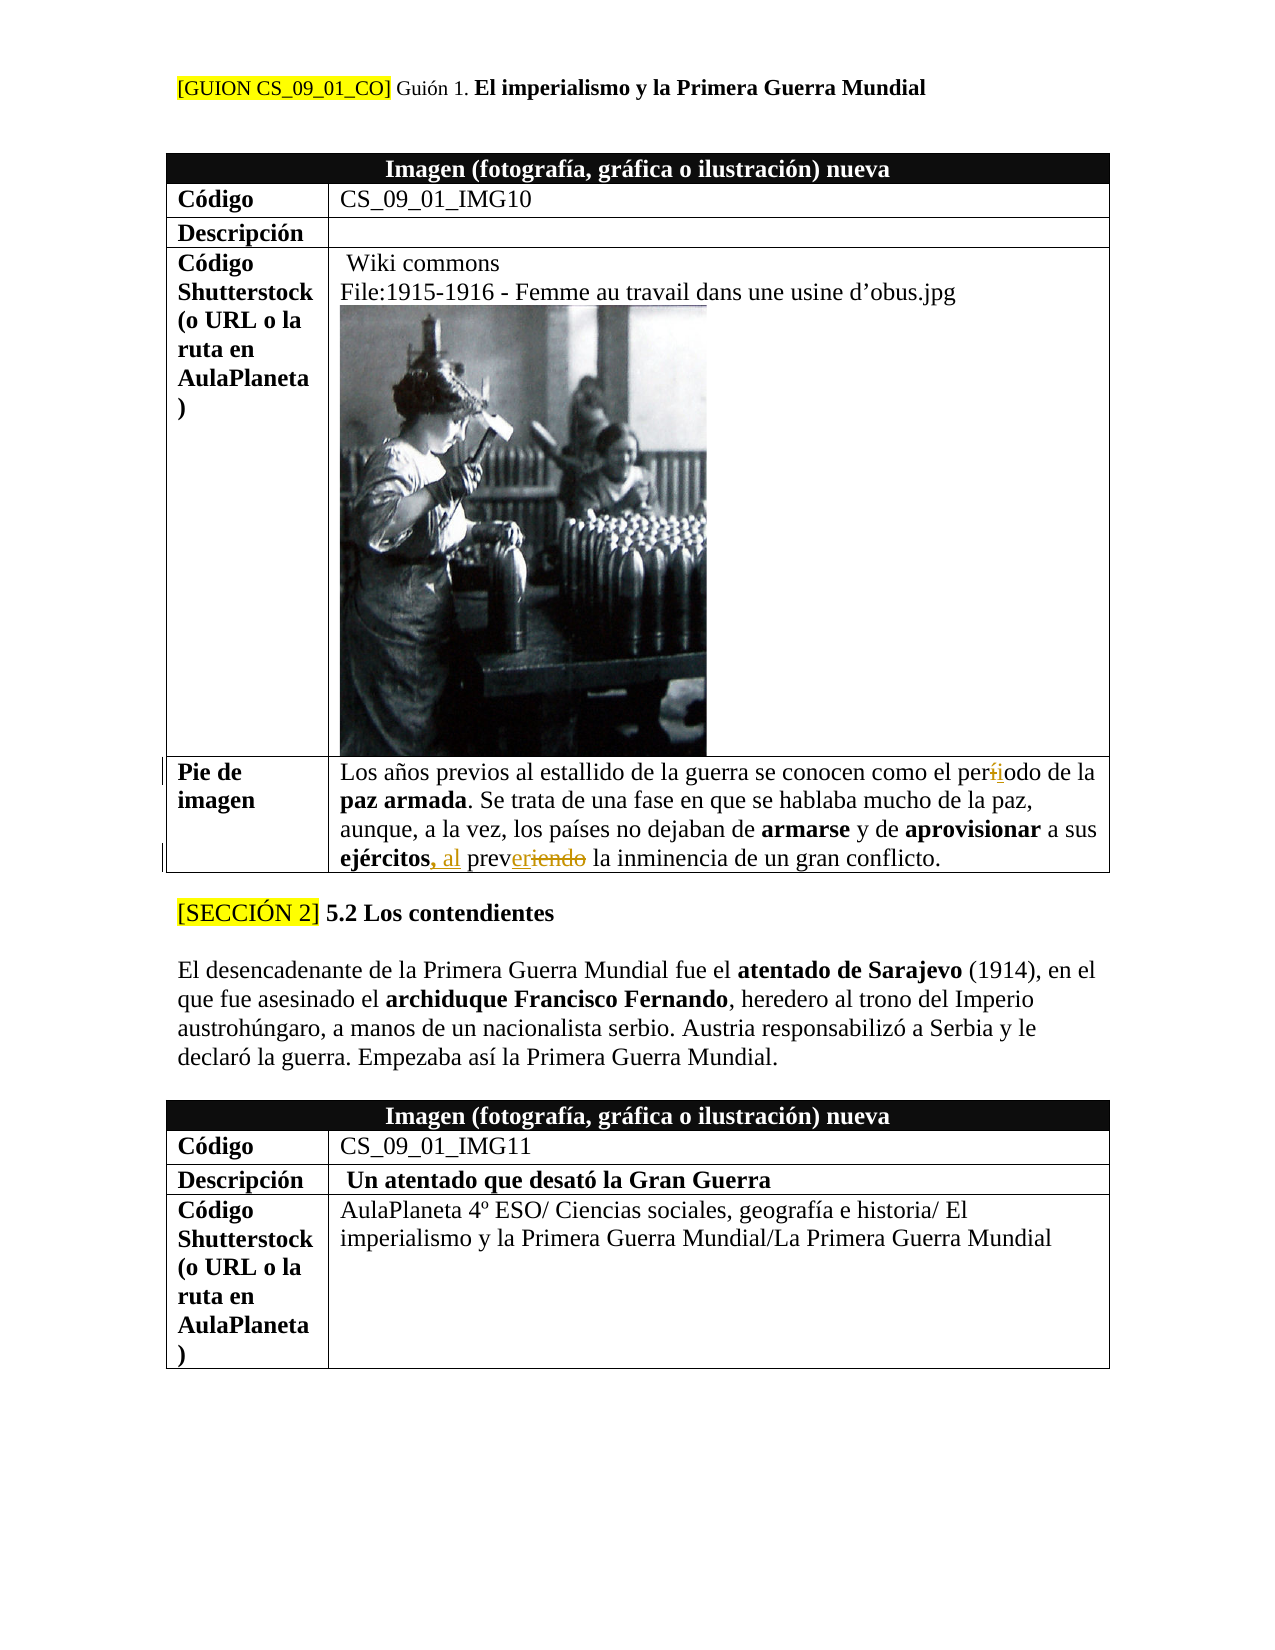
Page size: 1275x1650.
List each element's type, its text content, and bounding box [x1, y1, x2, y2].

table_cell Descripción [167, 218, 328, 247]
table_cell Descripción [167, 1165, 328, 1194]
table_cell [167, 1195, 328, 1368]
table_cell CS_09_01_IMG11 [329, 1131, 1109, 1163]
table_cell Wiki commons File:1915-1916 - Femme au travail dans une usine d’obus.jpg [329, 248, 1109, 756]
table_cell Código [167, 184, 328, 217]
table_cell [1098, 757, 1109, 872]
table_cell Pie de imagen [167, 757, 328, 872]
table_cell CS_09_01_IMG10 [329, 184, 1109, 217]
picture [339, 305, 707, 756]
table_cell Un atentado que desató la Gran Guerra [329, 1165, 1109, 1194]
table_header Imagen (fotografía, gráfica o ilustración) nueva [167, 154, 1109, 183]
table_cell Código [167, 1131, 328, 1163]
text [SECCIÓN 2] 5.2 Los contendientes [319, 898, 1098, 926]
table_cell Código Shutterstock (o URL o la ruta en AulaPlaneta) [167, 248, 328, 756]
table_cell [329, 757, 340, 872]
table_cell [329, 218, 1109, 247]
table_header Imagen (fotografía, gráfica o ilustración) nueva [167, 1101, 1109, 1130]
text El desencadenante de la Primera Guerra Mundial fue el atentado de Sarajevo (1914), en el que fue asesinado el archiduque Francisco Fernando, heredero al trono del Imperio austrohúngaro, a manos de un nacionalista serbio. Austria responsabilizó a Serbia y le declaró la guerra. Empezaba así la Primera Guerra Mundial. [177, 956, 1098, 1071]
table_cell AulaPlaneta 4º ESO/ Ciencias sociales, geografía e historia/ El imperialismo y la Primera Guerra Mundial/La Primera Guerra Mundial [329, 1195, 1109, 1368]
